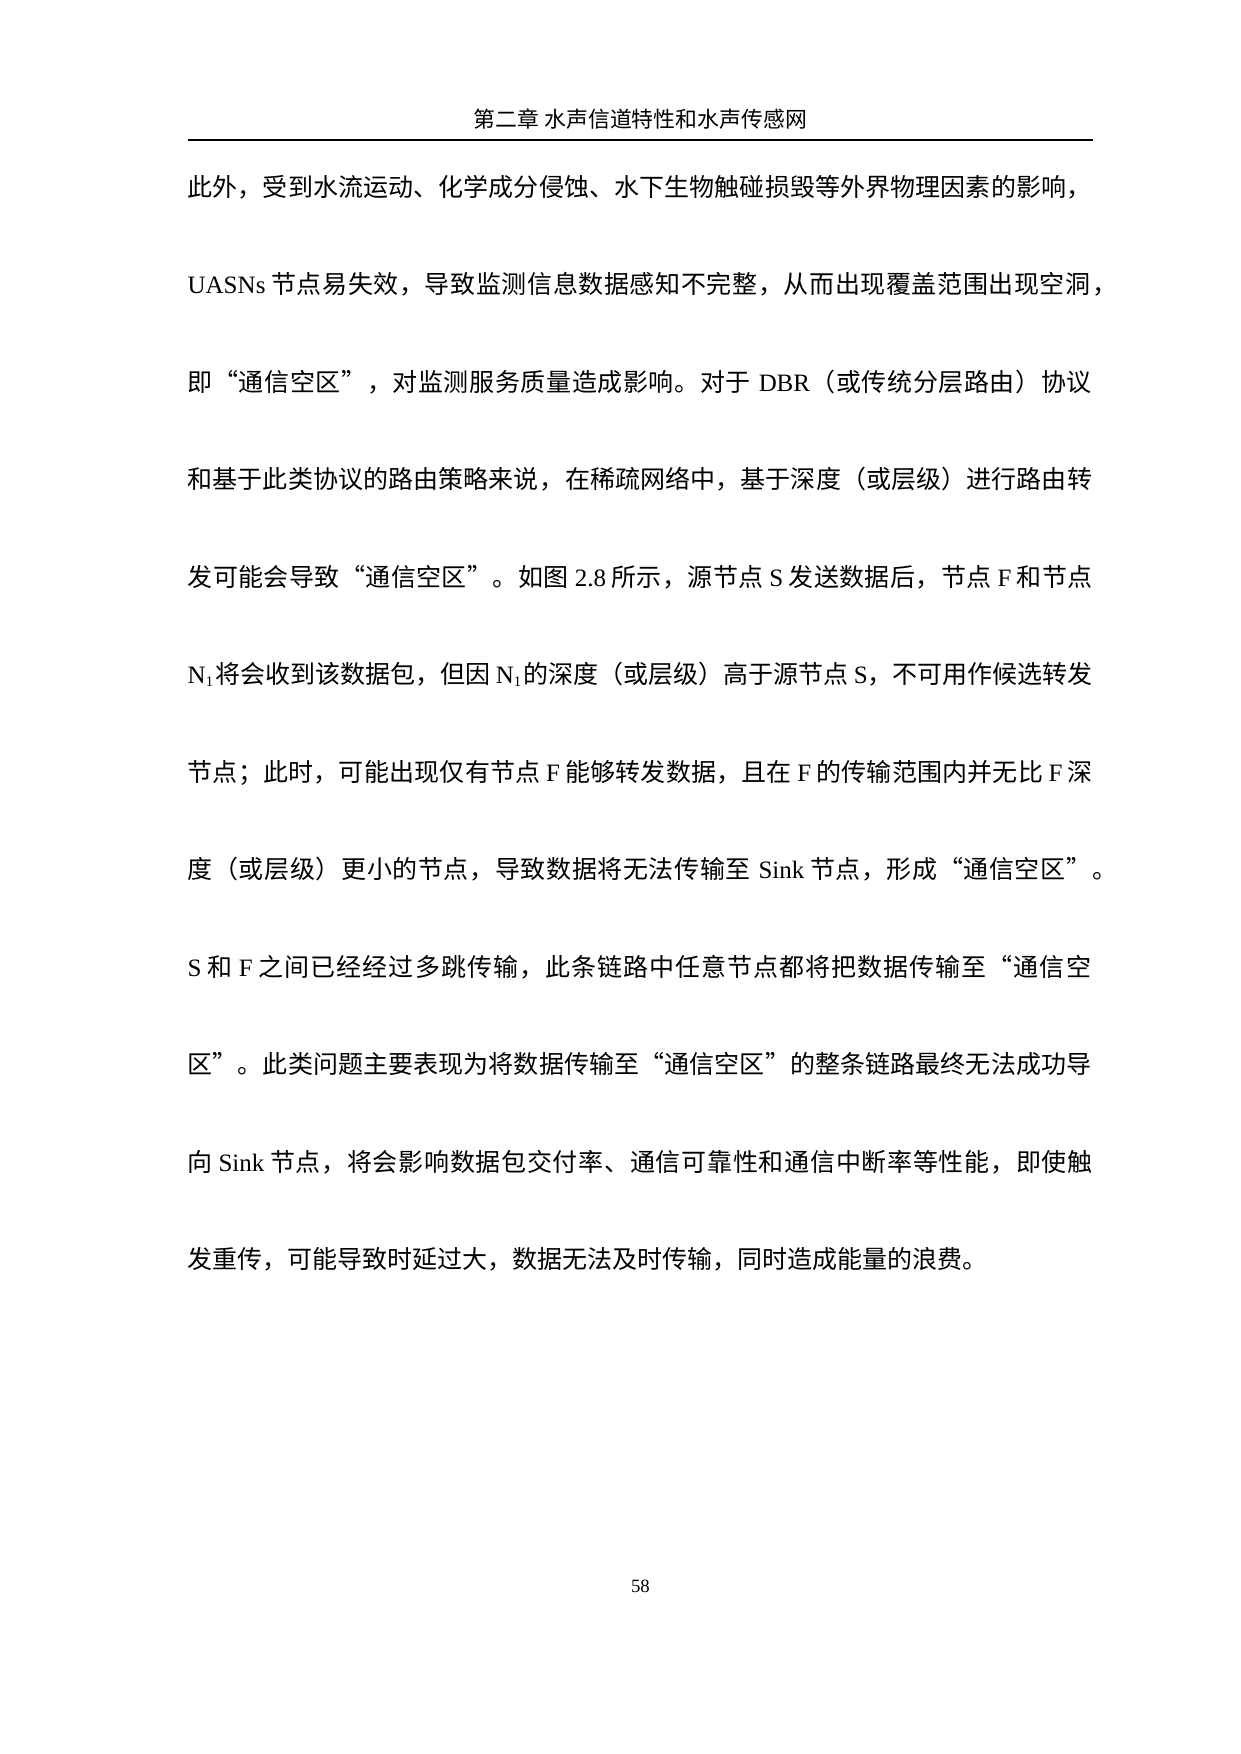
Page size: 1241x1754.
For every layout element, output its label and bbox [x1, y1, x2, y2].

text [187, 153, 1093, 1290]
